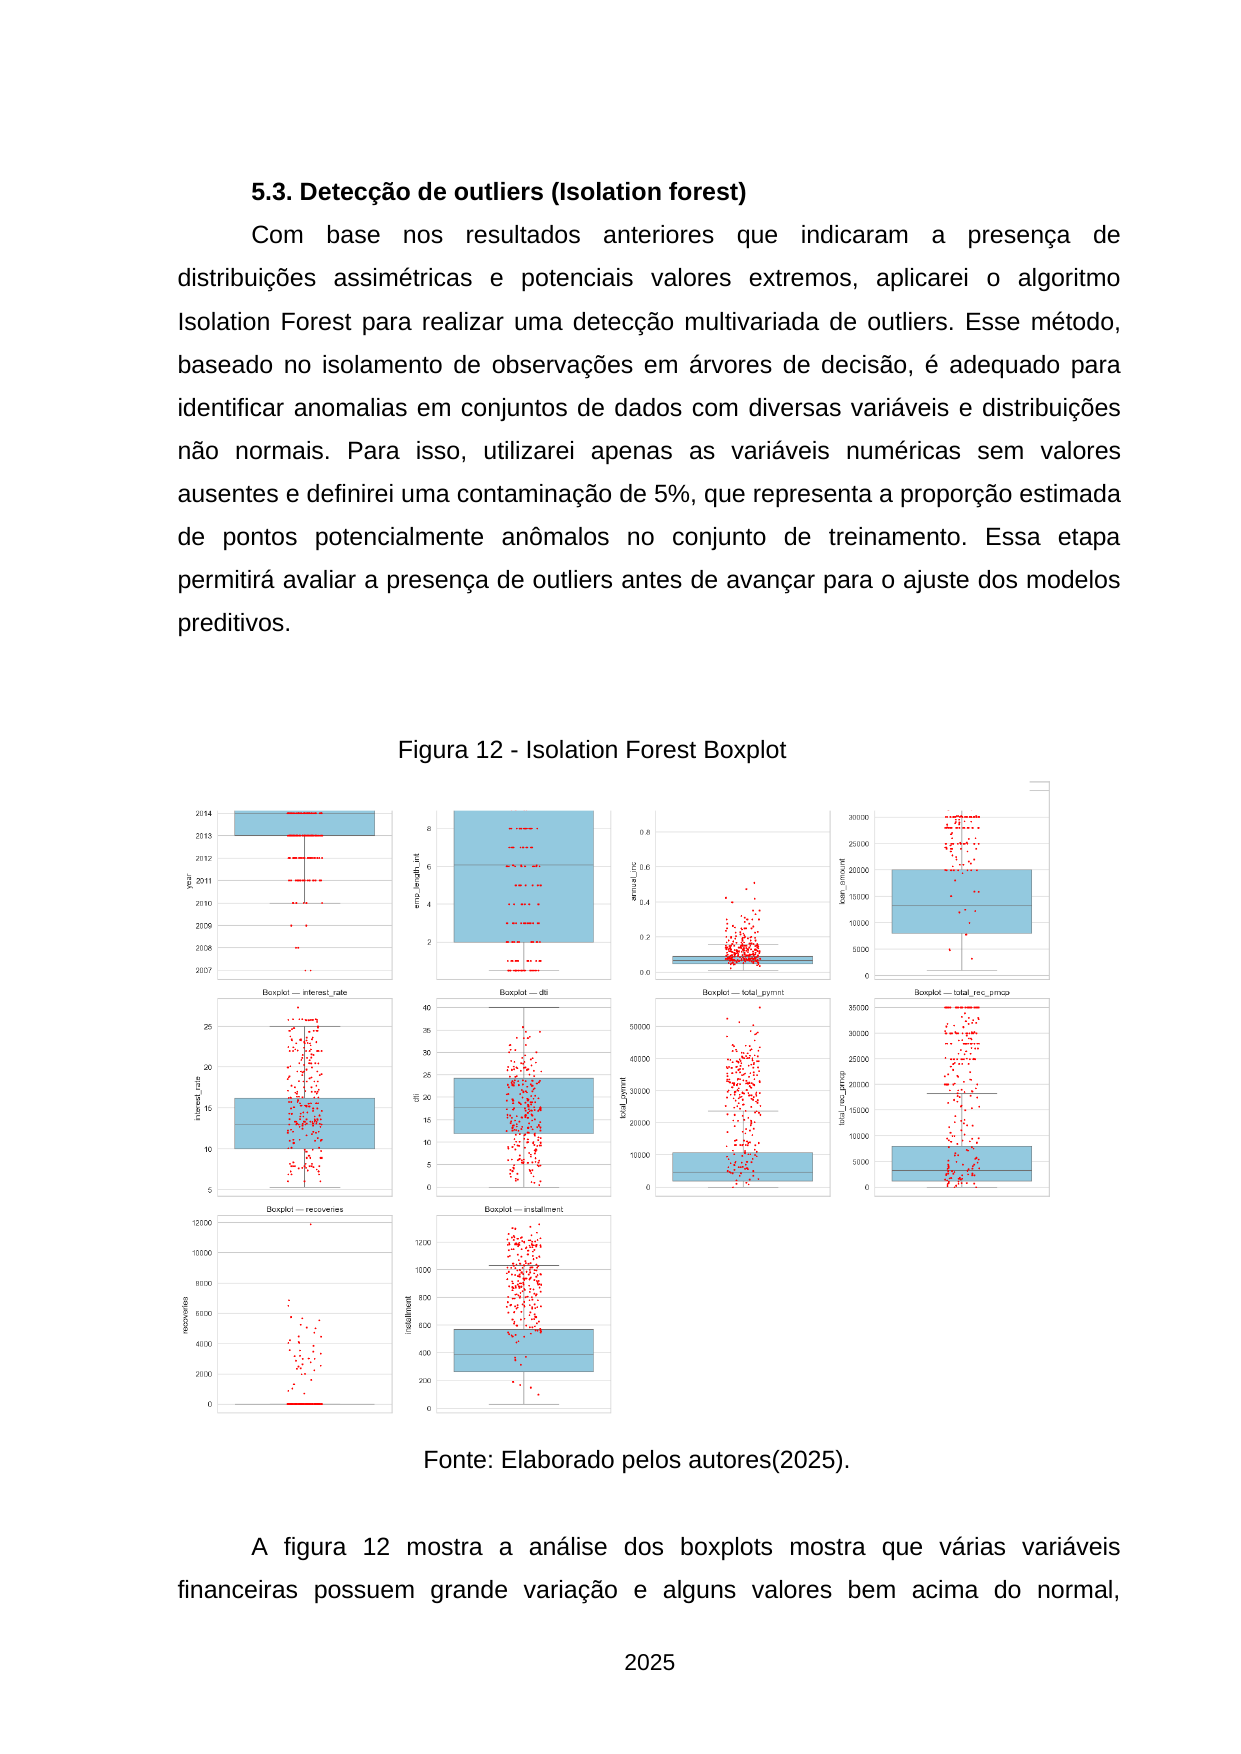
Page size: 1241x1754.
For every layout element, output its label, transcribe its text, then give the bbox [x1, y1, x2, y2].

subtitle 5.3. Detecção de outliers (Isolation forest) [177, 177, 1122, 206]
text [177, 1532, 1122, 1603]
text Com base nos resultados anteriores que indicaram a presença de distribuições assimétricas e potenciais valores extremos, aplicarei o algoritmo Isolation Forest para realizar uma detecção multivariada de outliers. Esse método, baseado no isolamento de observações em árvores de decisão, é adequado para identificar anomalias em conjuntos de dados com diversas variáveis e distribuições não normais. Para isso, utilizarei apenas as variáveis numéricas sem valores ausentes e definirei uma contaminação de 5%, que representa a proporção estimada de pontos potencialmente anômalos no conjunto de treinamento. Essa etapa permitirá avaliar a presença de outliers antes de avançar para o ajuste dos modelos preditivos. [177, 220, 1122, 637]
picture [177, 768, 1053, 1417]
text Fonte: Elaborado pelos autores(2025). [402, 781, 1122, 1474]
